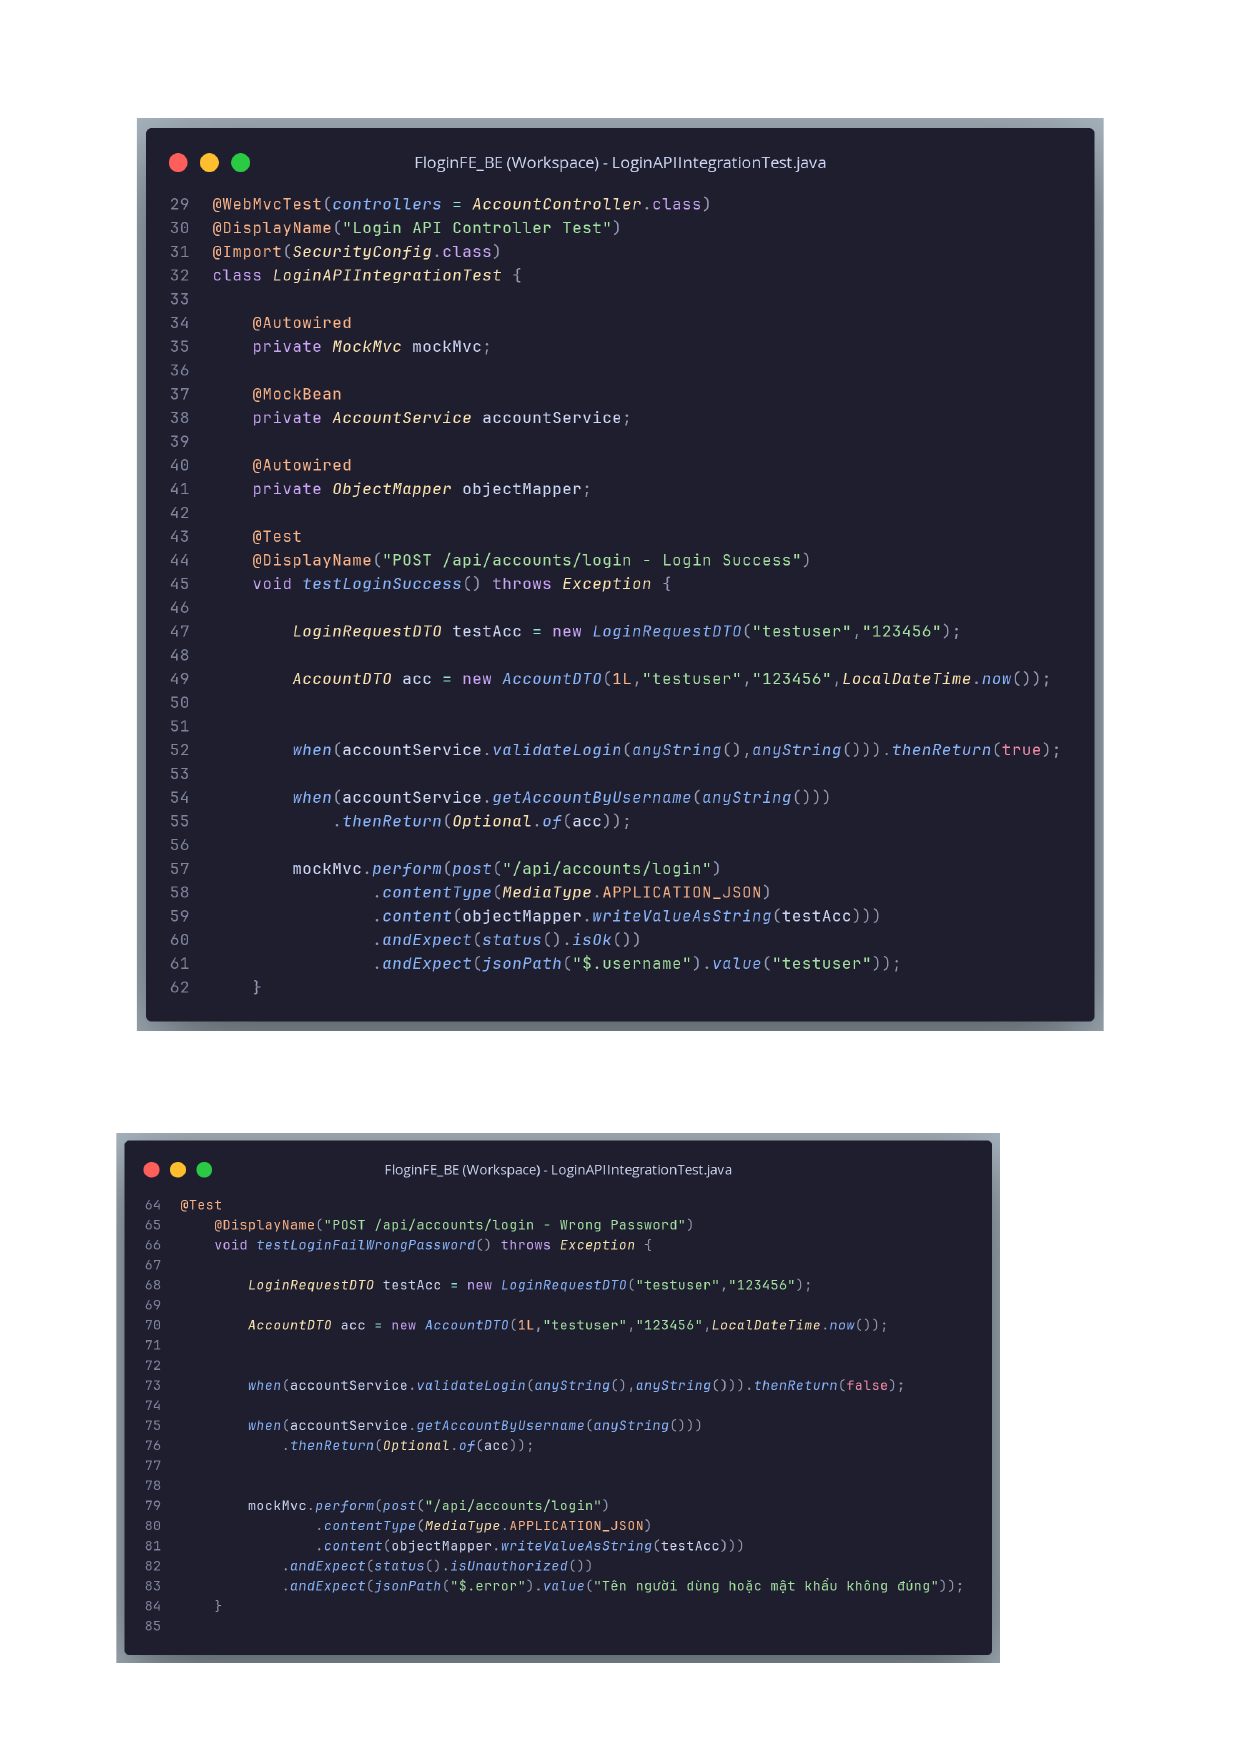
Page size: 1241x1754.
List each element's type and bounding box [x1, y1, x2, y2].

picture [116, 1133, 1000, 1663]
picture [136, 118, 1104, 1031]
